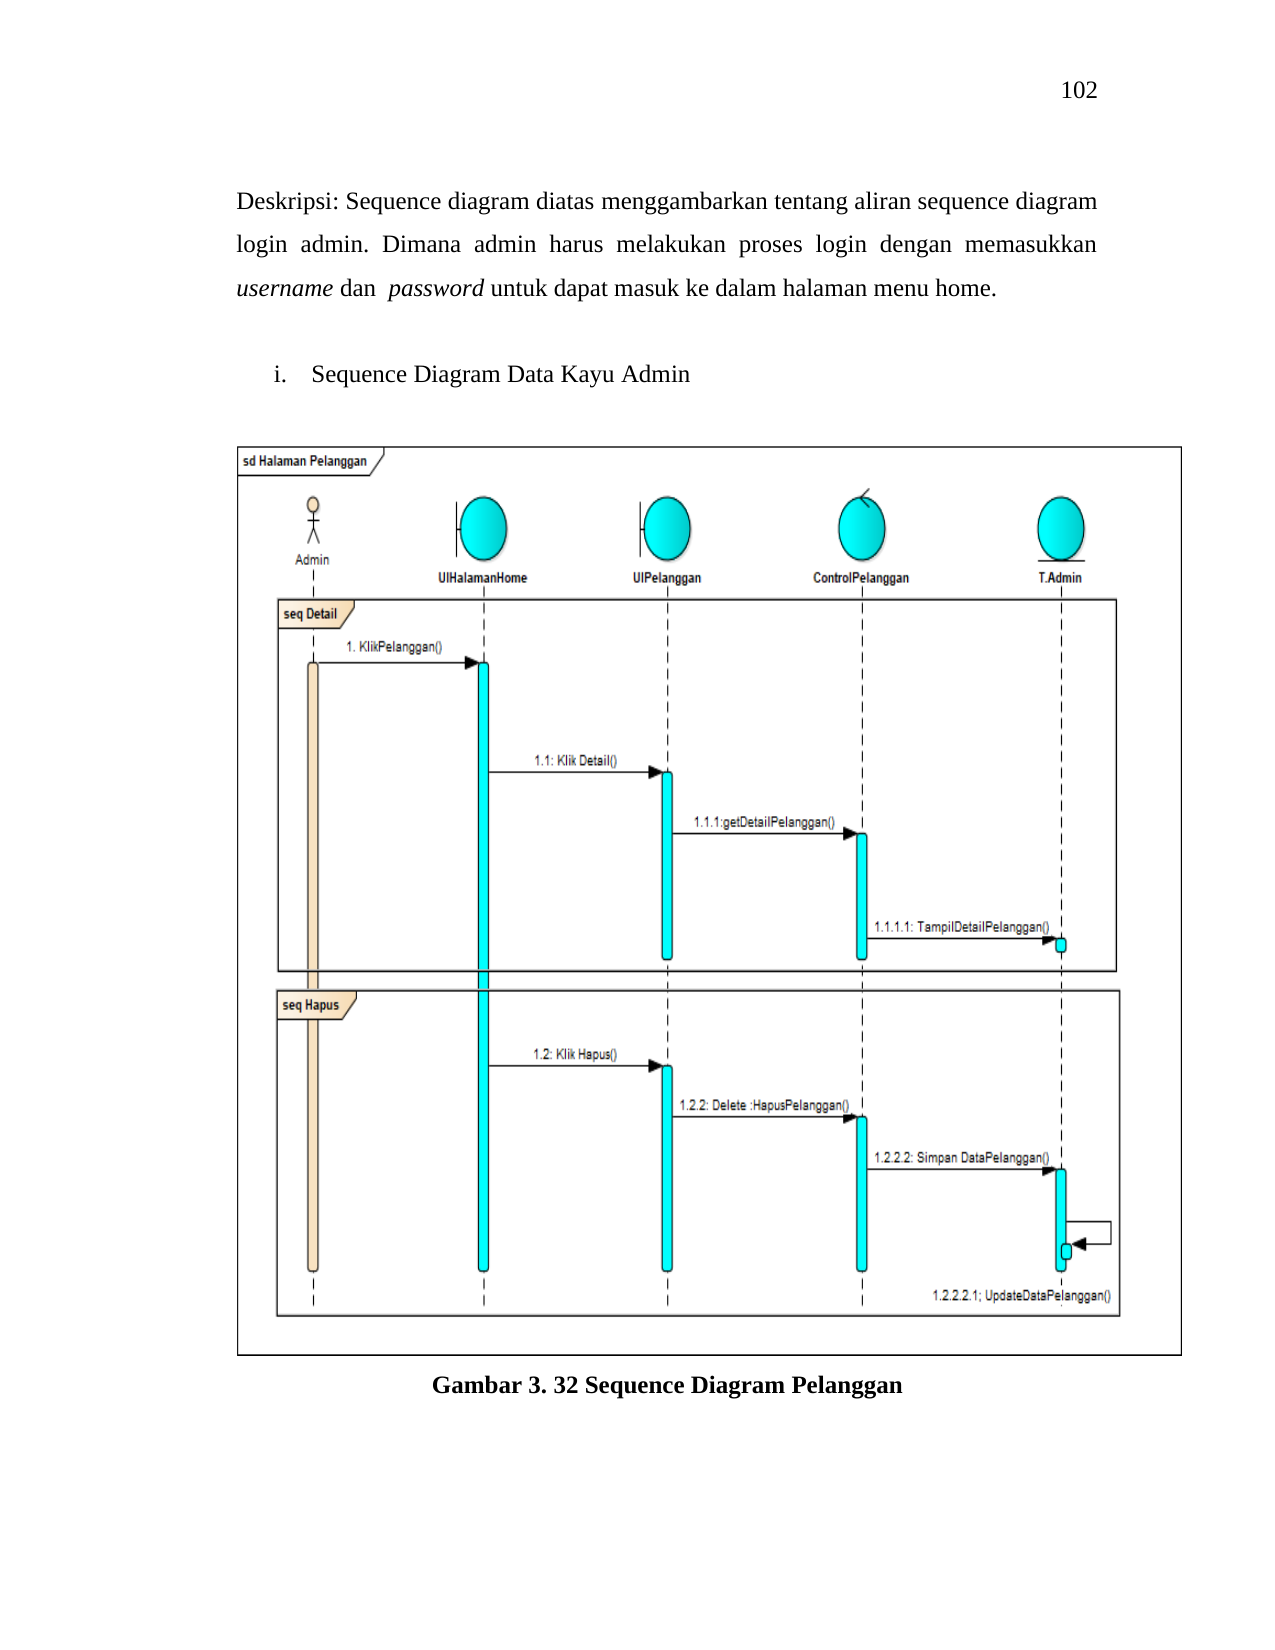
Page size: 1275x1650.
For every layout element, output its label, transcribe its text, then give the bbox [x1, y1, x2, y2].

text Gambar 3. 32 Sequence Diagram Pelanggan [236, 1370, 1098, 1399]
text Deskripsi: Sequence diagram diatas menggambarkan tentang aliran sequence diagram login admin. Dimana admin harus melakukan proses login dengan memasukkan username dan password untuk dapat masuk ke dalam halaman menu home. [236, 186, 1098, 301]
list Sequence Diagram Data Kayu Admin [274, 359, 1098, 388]
picture [236, 445, 1182, 1356]
